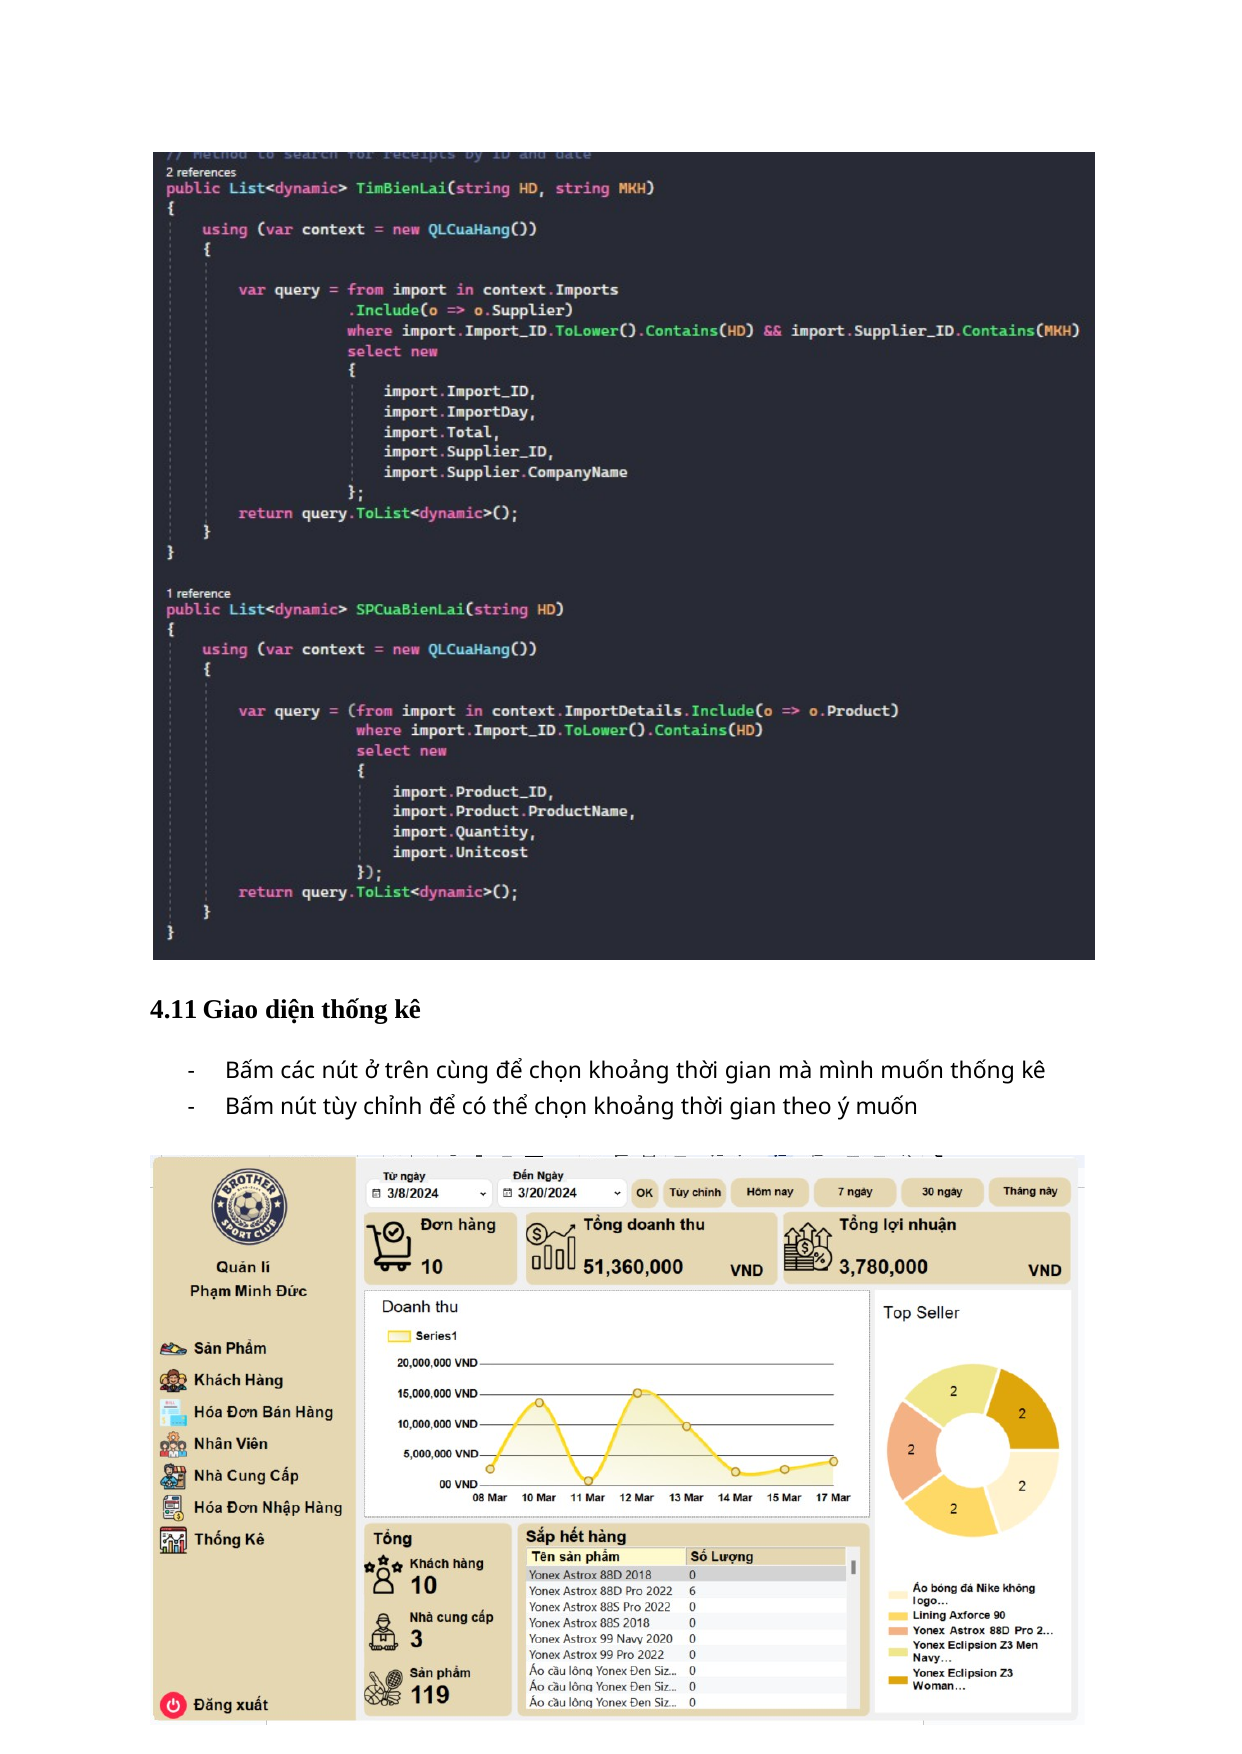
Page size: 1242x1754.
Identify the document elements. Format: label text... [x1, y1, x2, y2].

list Bấm các nút ở trên cùng để chọn khoảng thời gian mà mình muốn thống kê [187, 1054, 1229, 1086]
picture [153, 152, 1095, 960]
list Bấm nút tùy chỉnh để có thể chọn khoảng thời gian theo ý muốn [187, 1090, 1229, 1121]
subtitle Giao diện thống kê [150, 993, 1229, 1024]
picture [150, 1155, 1085, 1725]
